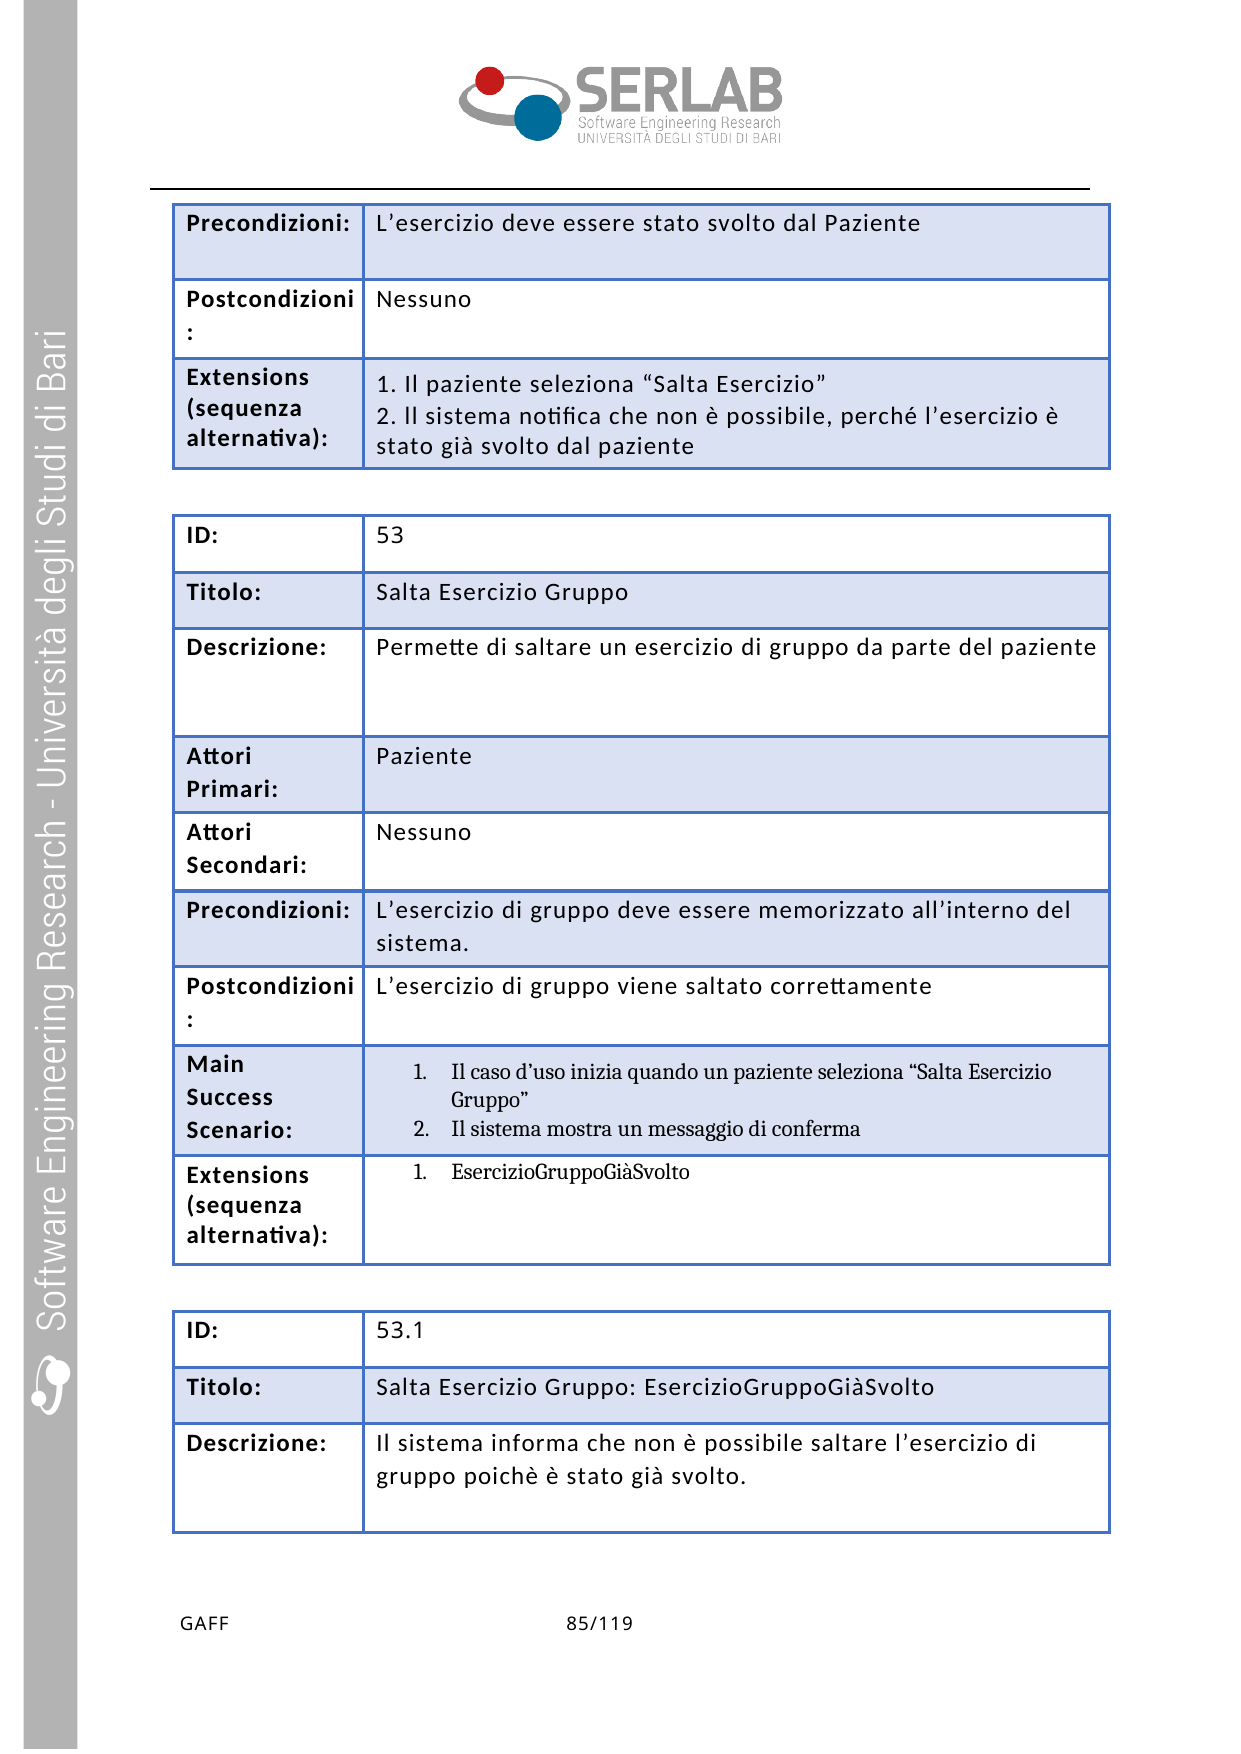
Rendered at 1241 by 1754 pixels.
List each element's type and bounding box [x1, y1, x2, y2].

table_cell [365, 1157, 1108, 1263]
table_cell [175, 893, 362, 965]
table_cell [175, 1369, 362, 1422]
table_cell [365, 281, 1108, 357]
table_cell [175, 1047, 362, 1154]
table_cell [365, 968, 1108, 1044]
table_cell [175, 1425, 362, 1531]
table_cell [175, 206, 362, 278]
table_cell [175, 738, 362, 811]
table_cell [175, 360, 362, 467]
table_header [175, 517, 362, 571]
picture [23, 0, 78, 1749]
picture [455, 65, 785, 145]
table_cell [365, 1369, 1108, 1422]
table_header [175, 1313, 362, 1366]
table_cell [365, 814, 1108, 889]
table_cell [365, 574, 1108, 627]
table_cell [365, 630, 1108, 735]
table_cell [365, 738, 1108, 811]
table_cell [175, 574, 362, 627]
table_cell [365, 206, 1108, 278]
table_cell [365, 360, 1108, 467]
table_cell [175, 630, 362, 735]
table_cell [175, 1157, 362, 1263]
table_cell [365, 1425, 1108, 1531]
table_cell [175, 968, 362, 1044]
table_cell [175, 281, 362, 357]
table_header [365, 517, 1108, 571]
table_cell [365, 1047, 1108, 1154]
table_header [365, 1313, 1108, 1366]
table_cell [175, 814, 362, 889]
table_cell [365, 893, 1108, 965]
